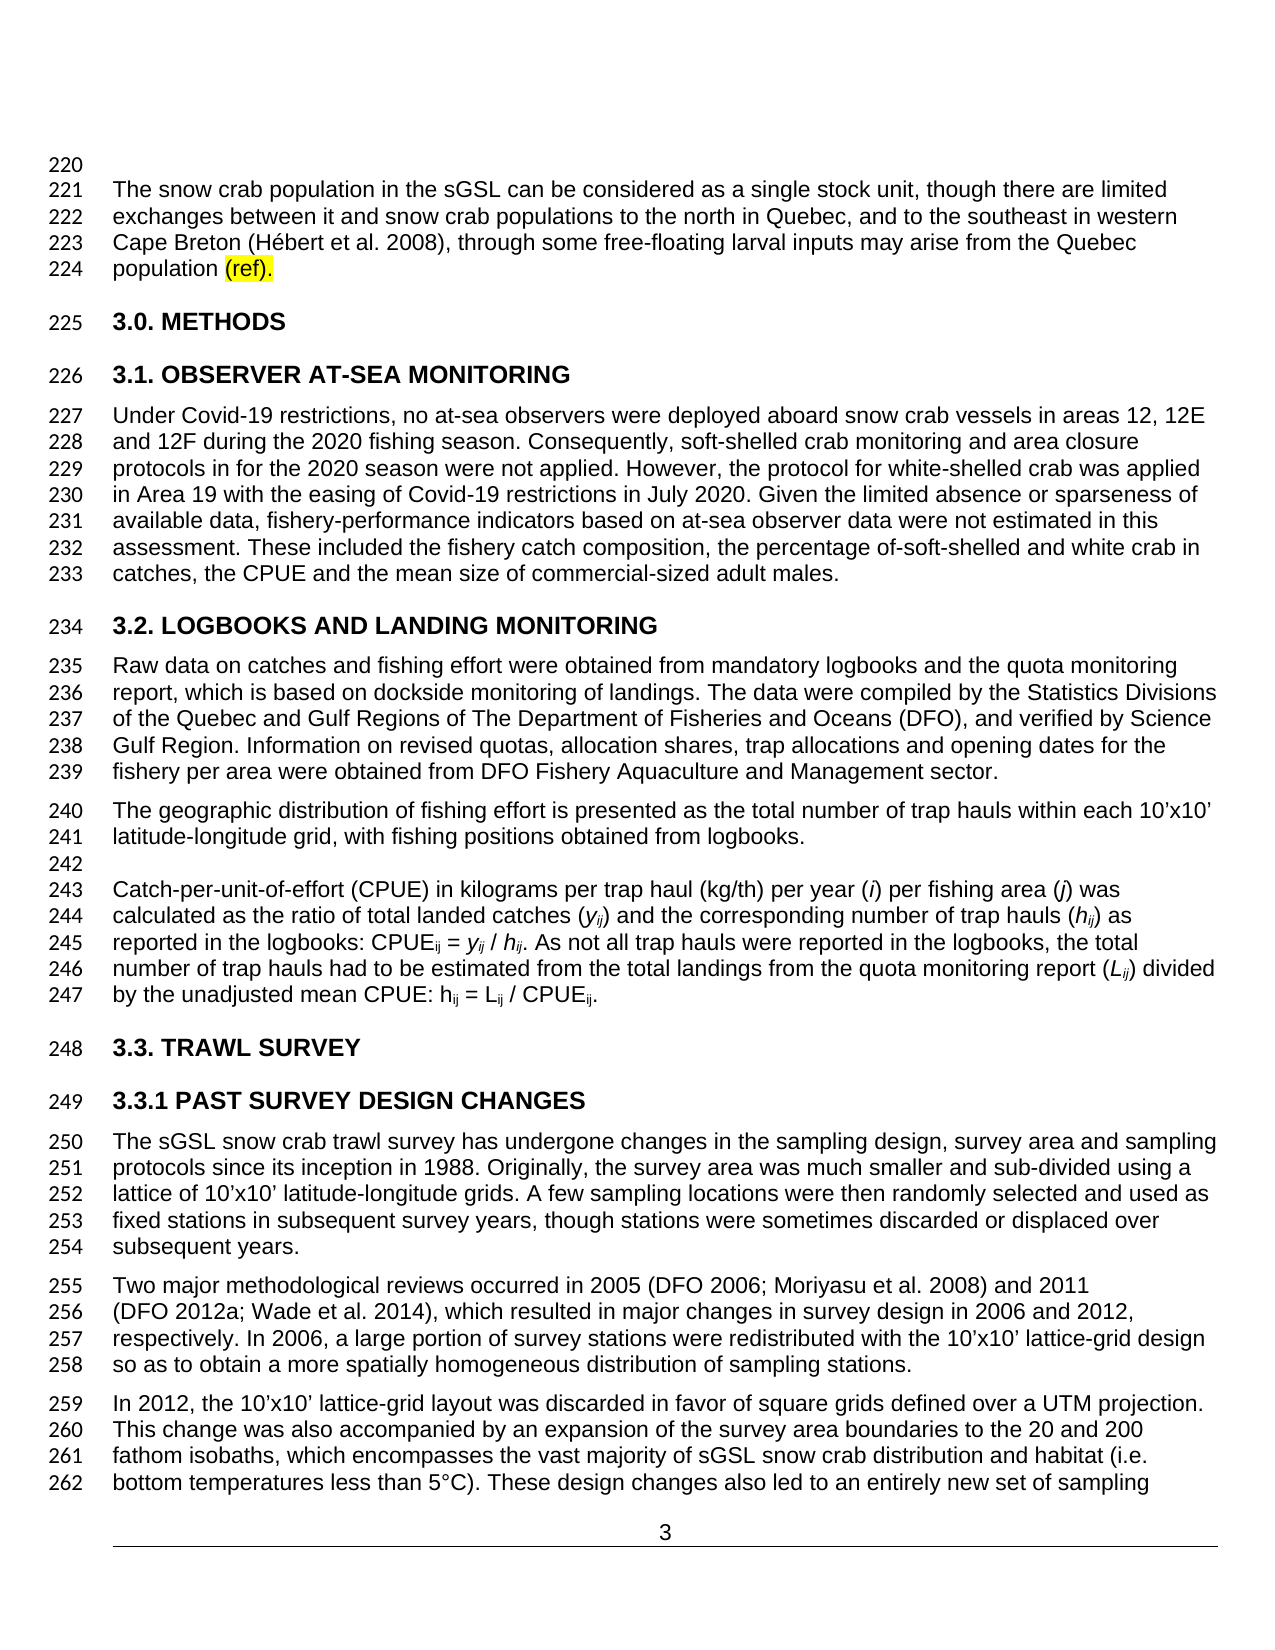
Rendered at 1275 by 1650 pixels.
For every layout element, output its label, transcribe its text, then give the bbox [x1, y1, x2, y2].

text Raw data on catches and fishing effort were obtained from mandatory logbooks and the quota monitoring report, which is based on dockside monitoring of landings. The data were compiled by the Statistics Divisions of the Quebec and Gulf Regions of The Department of Fisheries and Oceans (DFO), and verified by Science Gulf Region. Information on revised quotas, allocation shares, trap allocations and opening dates for the fishery per area were obtained from DFO Fishery Aquaculture and Management sector. [112, 652, 1218, 784]
subtitle 3.0. METHODS [112, 307, 1218, 336]
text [112, 1390, 1218, 1495]
text The geographic distribution of fishing effort is presented as the total number of trap hauls within each 10’x10’ latitude-longitude grid, with fishing positions obtained from logbooks. [112, 797, 1218, 849]
subtitle 3.3. TRAWL SURVEY [112, 1033, 1218, 1061]
subtitle 3.1. OBSERVER AT-SEA MONITORING [112, 361, 1218, 389]
text The sGSL snow crab trawl survey has undergone changes in the sampling design, survey area and sampling protocols since its inception in 1988. Originally, the survey area was much smaller and sub-divided using a lattice of 10’x10’ latitude-longitude grids. A few sampling locations were then randomly selected and used as fixed stations in subsequent survey years, though stations were sometimes discarded or displaced over subsequent years. [112, 1128, 1218, 1259]
subtitle 3.3.1 past SURVEY DESIGN CHANGES [112, 1086, 1218, 1115]
text Under Covid-19 restrictions, no at-sea observers were deployed aboard snow crab vessels in areas 12, 12E and 12F during the 2020 fishing season. Consequently, soft-shelled crab monitoring and area closure protocols in for the 2020 season were not applied. However, the protocol for white-shelled crab was applied in Area 19 with the easing of Covid-19 restrictions in July 2020. Given the limited absence or sparseness of available data, fishery-performance indicators based on at-sea observer data were not estimated in this assessment. These included the fishery catch composition, the percentage of-soft-shelled and white crab in catches, the CPUE and the mean size of commercial-sized adult males. [112, 402, 1218, 586]
text Two major methodological reviews occurred in 2005 (DFO 2006; Moriyasu et al. 2008) and 2011 (DFO 2012a; Wade et al. 2014), which resulted in major changes in survey design in 2006 and 2012, respectively. In 2006, a large portion of survey stations were redistributed with the 10’x10’ lattice-grid design so as to obtain a more spatially homogeneous distribution of sampling stations. [112, 1272, 1218, 1377]
text The snow crab population in the sGSL can be considered as a single stock unit, though there are limited exchanges between it and snow crab populations to the north in Quebec, and to the southeast in western Cape Breton (Hébert et al. 2008), through some free-floating larval inputs may arise from the Quebec population (ref). [112, 176, 1218, 282]
subtitle 3.2. LOGBOOKS AND LANDING MONITORING [112, 611, 1218, 640]
text Catch-per-unit-of-effort (CPUE) in kilograms per trap haul (kg/th) per year (i) per fishing area (j) was calculated as the ratio of total landed catches (yij) and the corresponding number of trap hauls (hij) as reported in the logbooks: CPUEij = yij / hij. As not all trap hauls were reported in the logbooks, the total number of trap hauls had to be estimated from the total landings from the quota monitoring report (Lij) divided by the unadjusted mean CPUE: hij = Lij / CPUEij. [112, 876, 1218, 1008]
